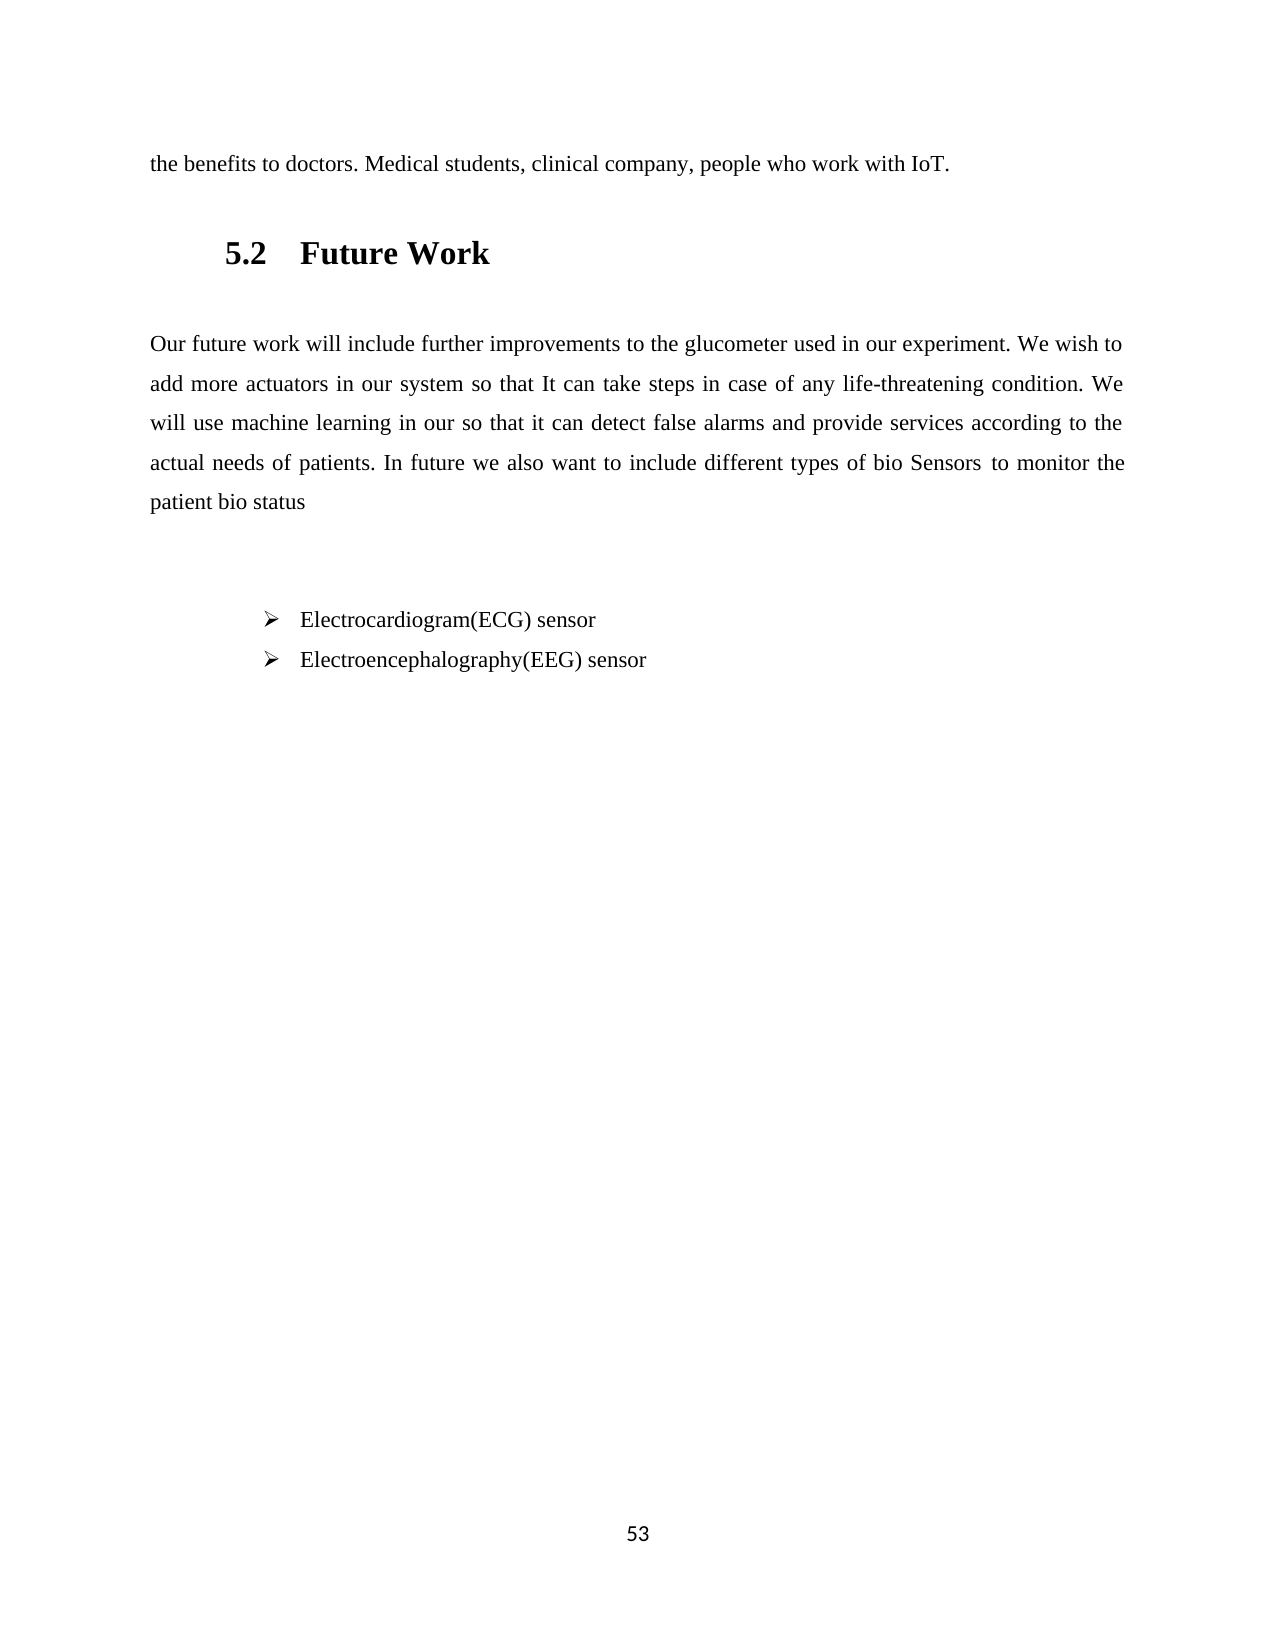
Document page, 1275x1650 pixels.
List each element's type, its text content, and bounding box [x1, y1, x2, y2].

list Electrocardiogram(ECG) sensor [262, 606, 1125, 633]
list Electroencephalography(EEG) sensor [262, 646, 1125, 672]
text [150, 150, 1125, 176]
subtitle Future Work [225, 233, 1125, 271]
text Our future work will include further improvements to the glucometer used in our experiment. We wish to add more actuators in our system so that It can take steps in case of any life-threatening condition. We will use machine learning in our so that it can detect false alarms and provide services according to the actual needs of patients. In future we also want to include different types of bio Sensors to monitor the patient bio status [150, 330, 1125, 514]
